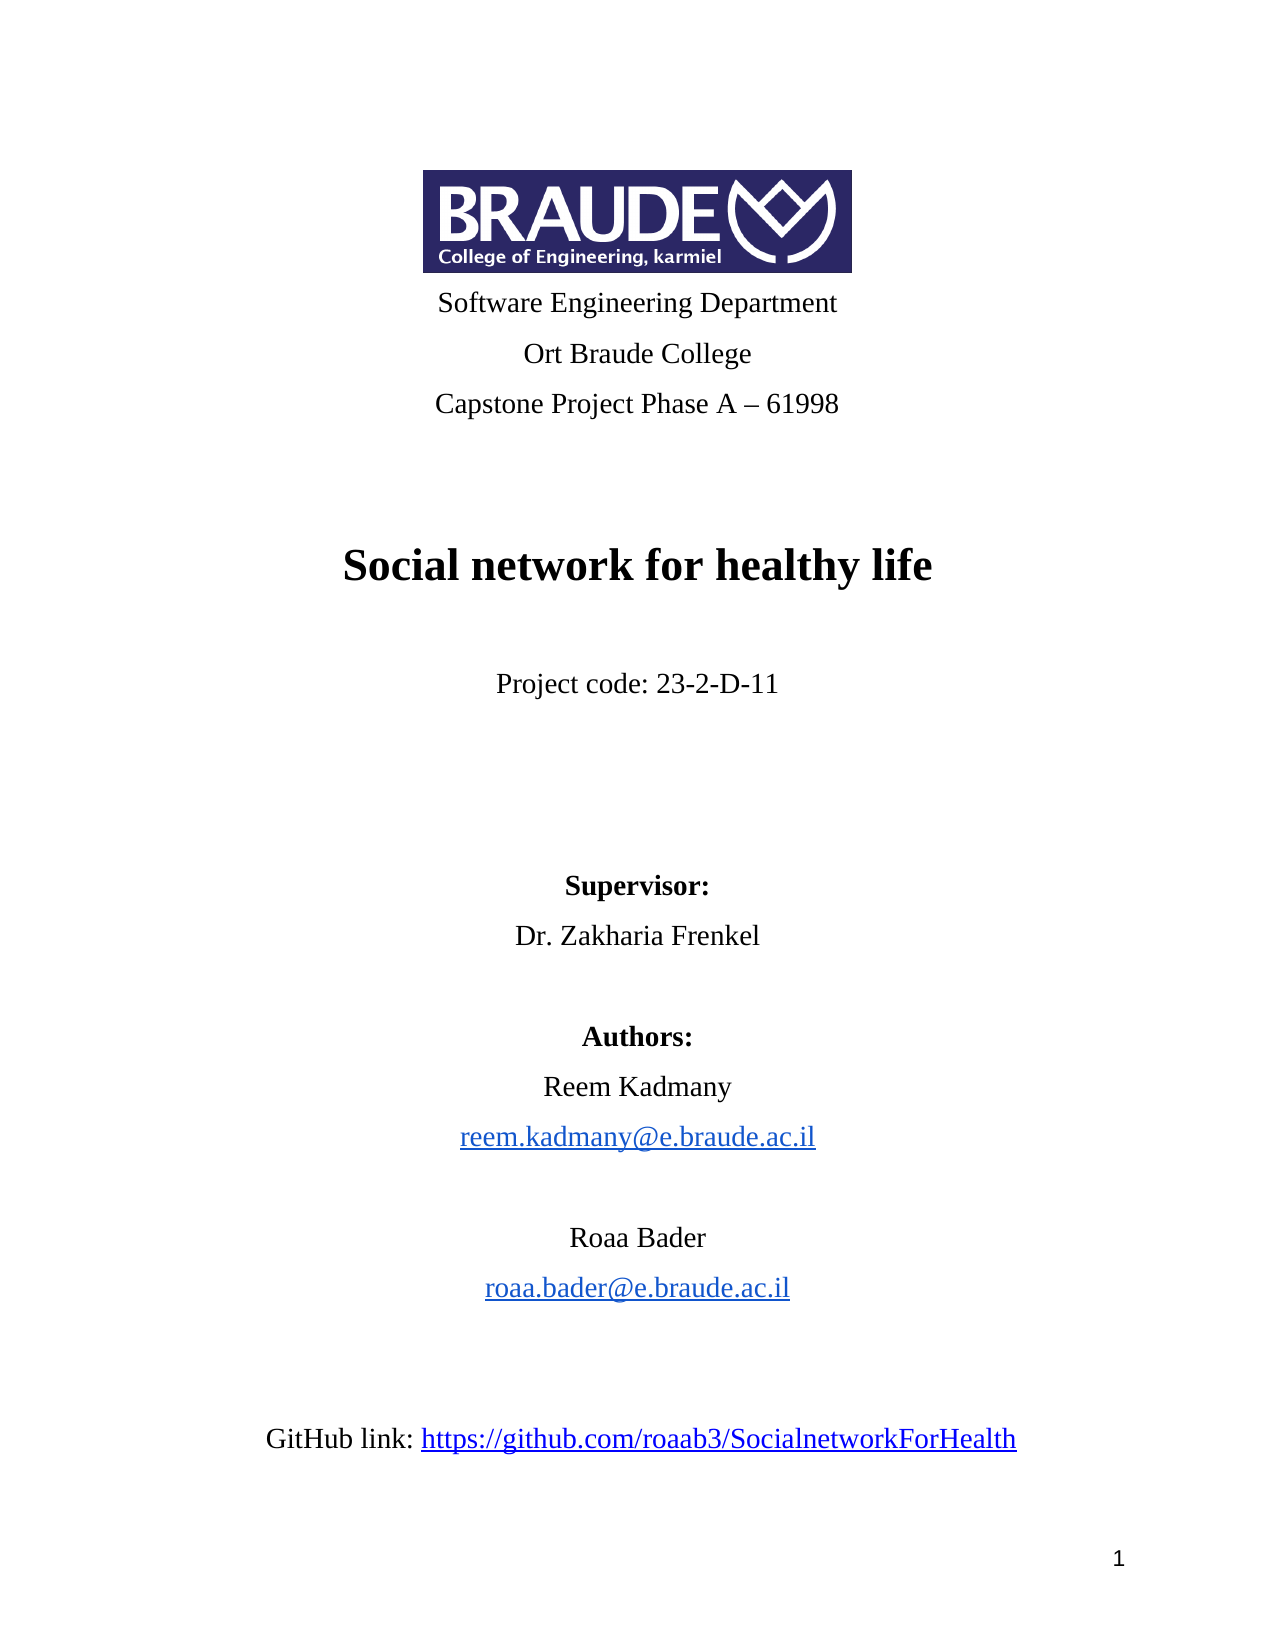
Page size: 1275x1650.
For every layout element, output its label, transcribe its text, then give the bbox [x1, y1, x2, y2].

text reem.kadmany@e.braude.ac.il [150, 1119, 1125, 1153]
text Dr. Zakharia Frenkel [150, 918, 1125, 952]
text Ort Braude College [150, 336, 1125, 369]
text Supervisor: [150, 868, 1125, 901]
text Social network for healthy life [150, 537, 1125, 590]
text Project code: 23-2-D-11 [150, 667, 1125, 700]
text Software Engineering Department [150, 286, 1125, 319]
text GitHub link: https://github.com/roaab3/SocialnetworkForHealth [150, 1421, 1125, 1455]
text Authors: [150, 1019, 1125, 1052]
text roaa.bader@e.braude.ac.il [150, 1270, 1125, 1304]
picture [423, 170, 852, 273]
text Roaa Bader [150, 1220, 1125, 1253]
text Reem Kadmany [150, 1069, 1125, 1103]
text Capstone Project Phase A – 61998 [150, 386, 1125, 420]
